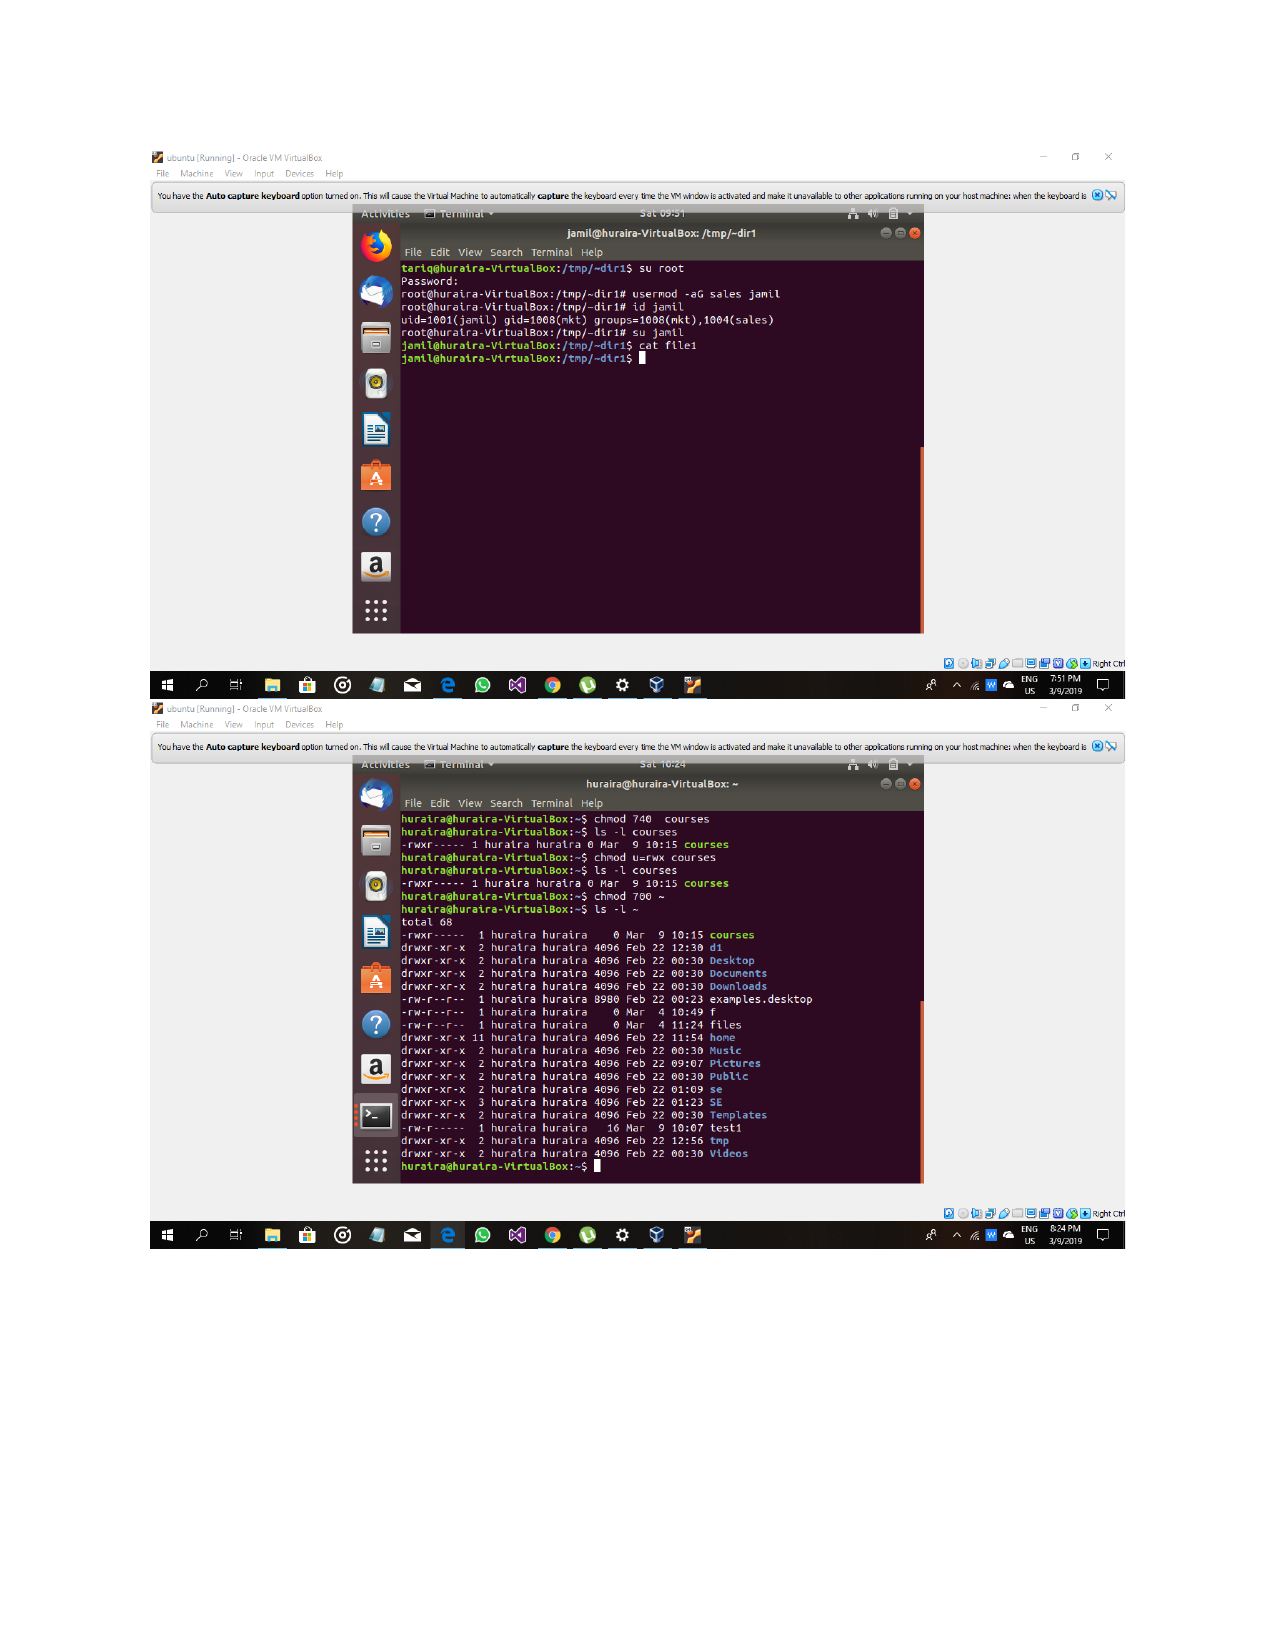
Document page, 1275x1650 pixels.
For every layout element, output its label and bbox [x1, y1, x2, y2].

picture [150, 150, 1125, 699]
picture [150, 700, 1125, 1249]
